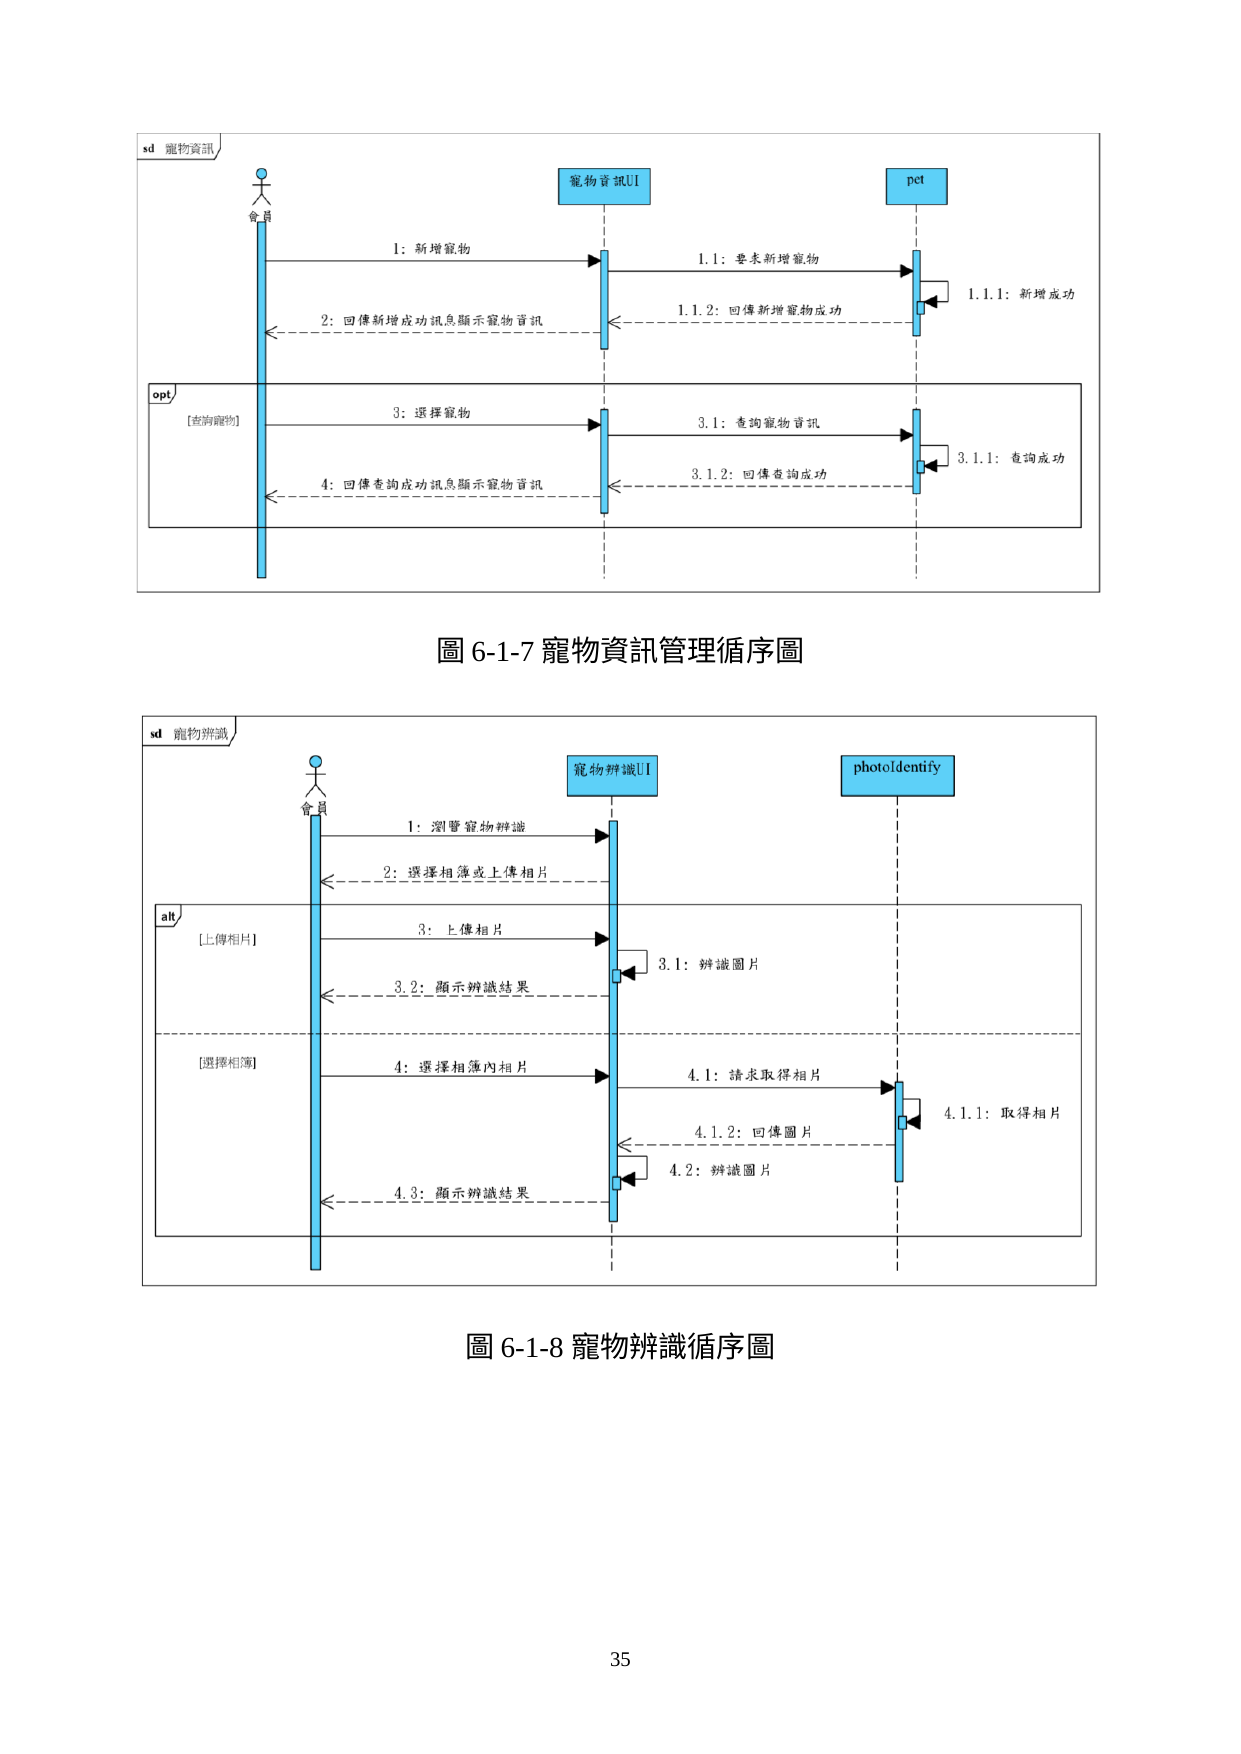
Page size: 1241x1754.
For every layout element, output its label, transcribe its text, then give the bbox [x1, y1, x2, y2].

text 圖6-1-7 寵物資訊管理循序圖 [118, 614, 1122, 673]
picture [136, 710, 1104, 1293]
text 圖6-1-8 寵物辨識循序圖 [118, 1310, 1122, 1369]
picture [132, 127, 1108, 600]
